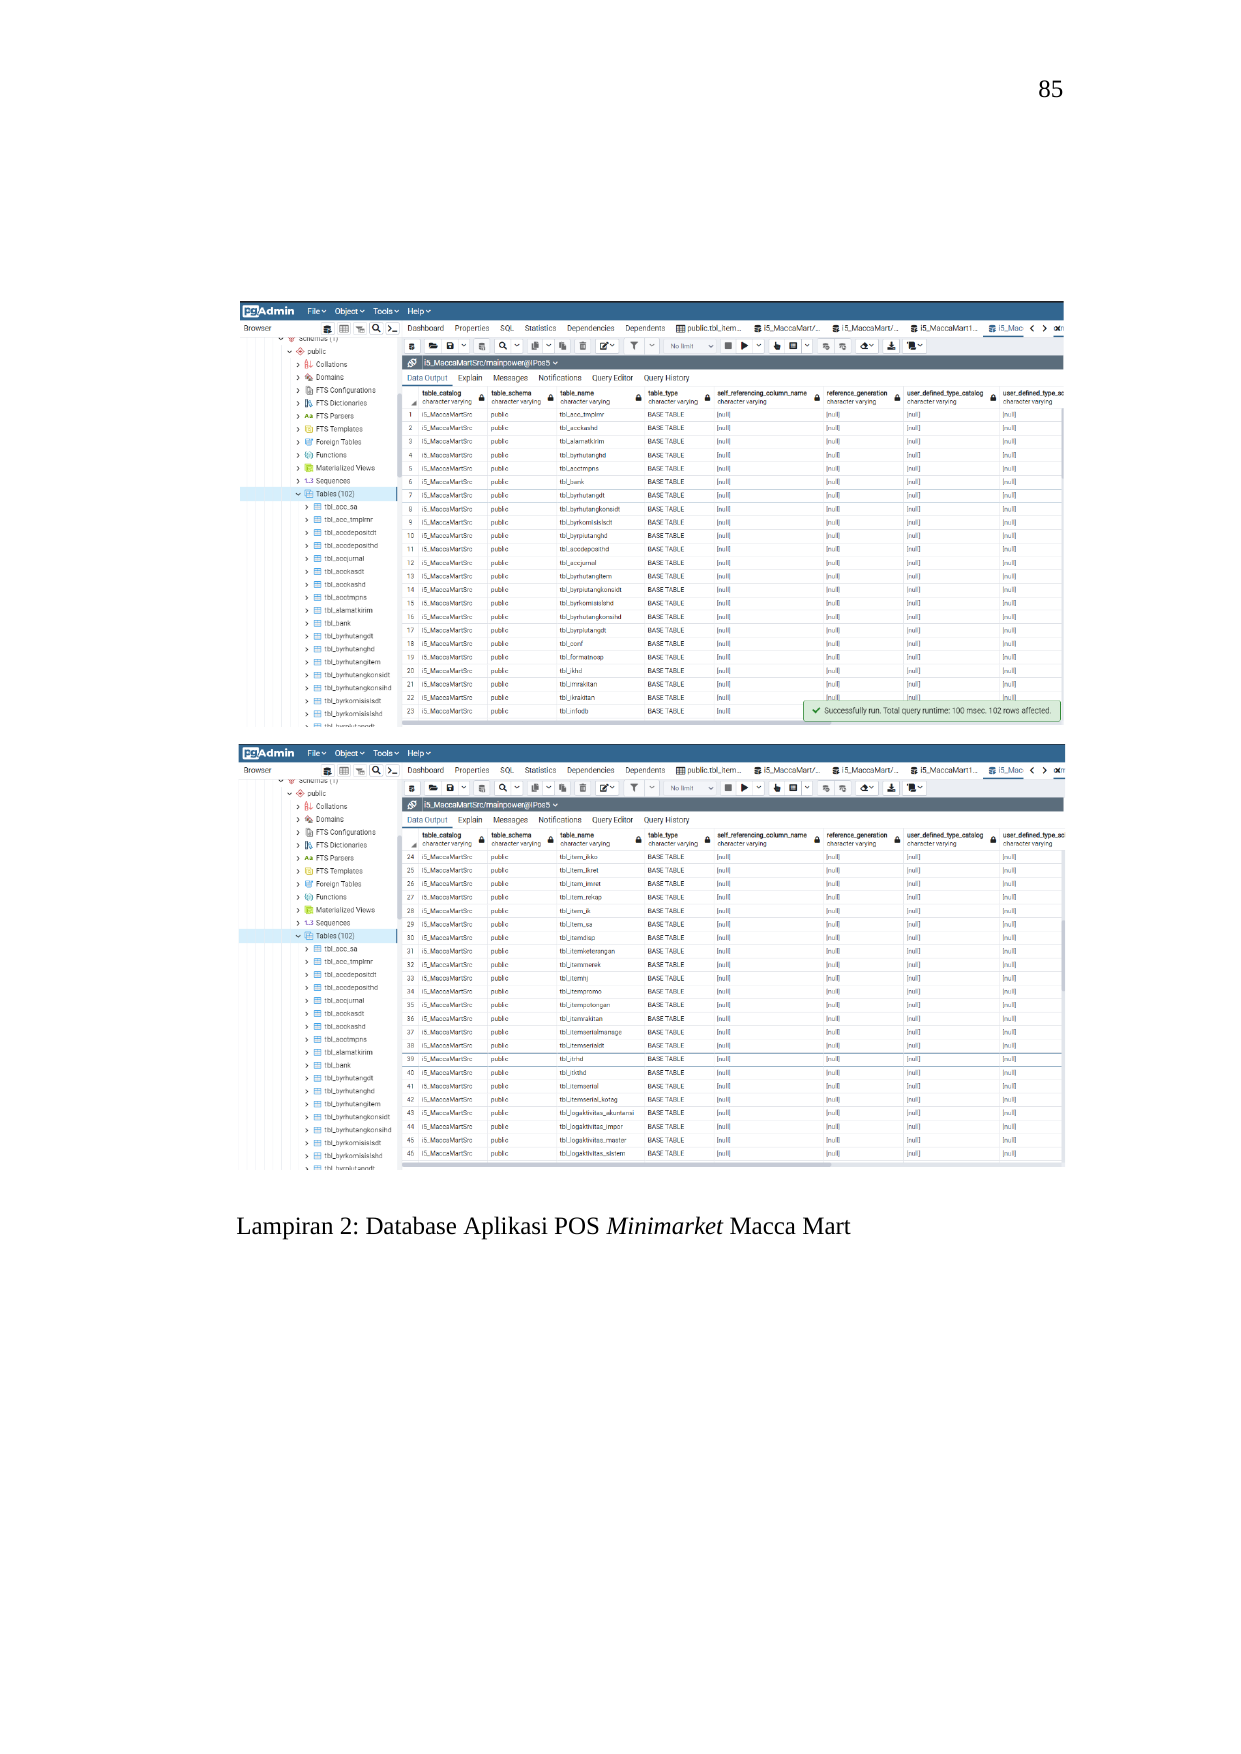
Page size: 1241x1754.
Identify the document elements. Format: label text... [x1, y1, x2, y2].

picture [238, 301, 1063, 566]
picture [238, 744, 1066, 1170]
